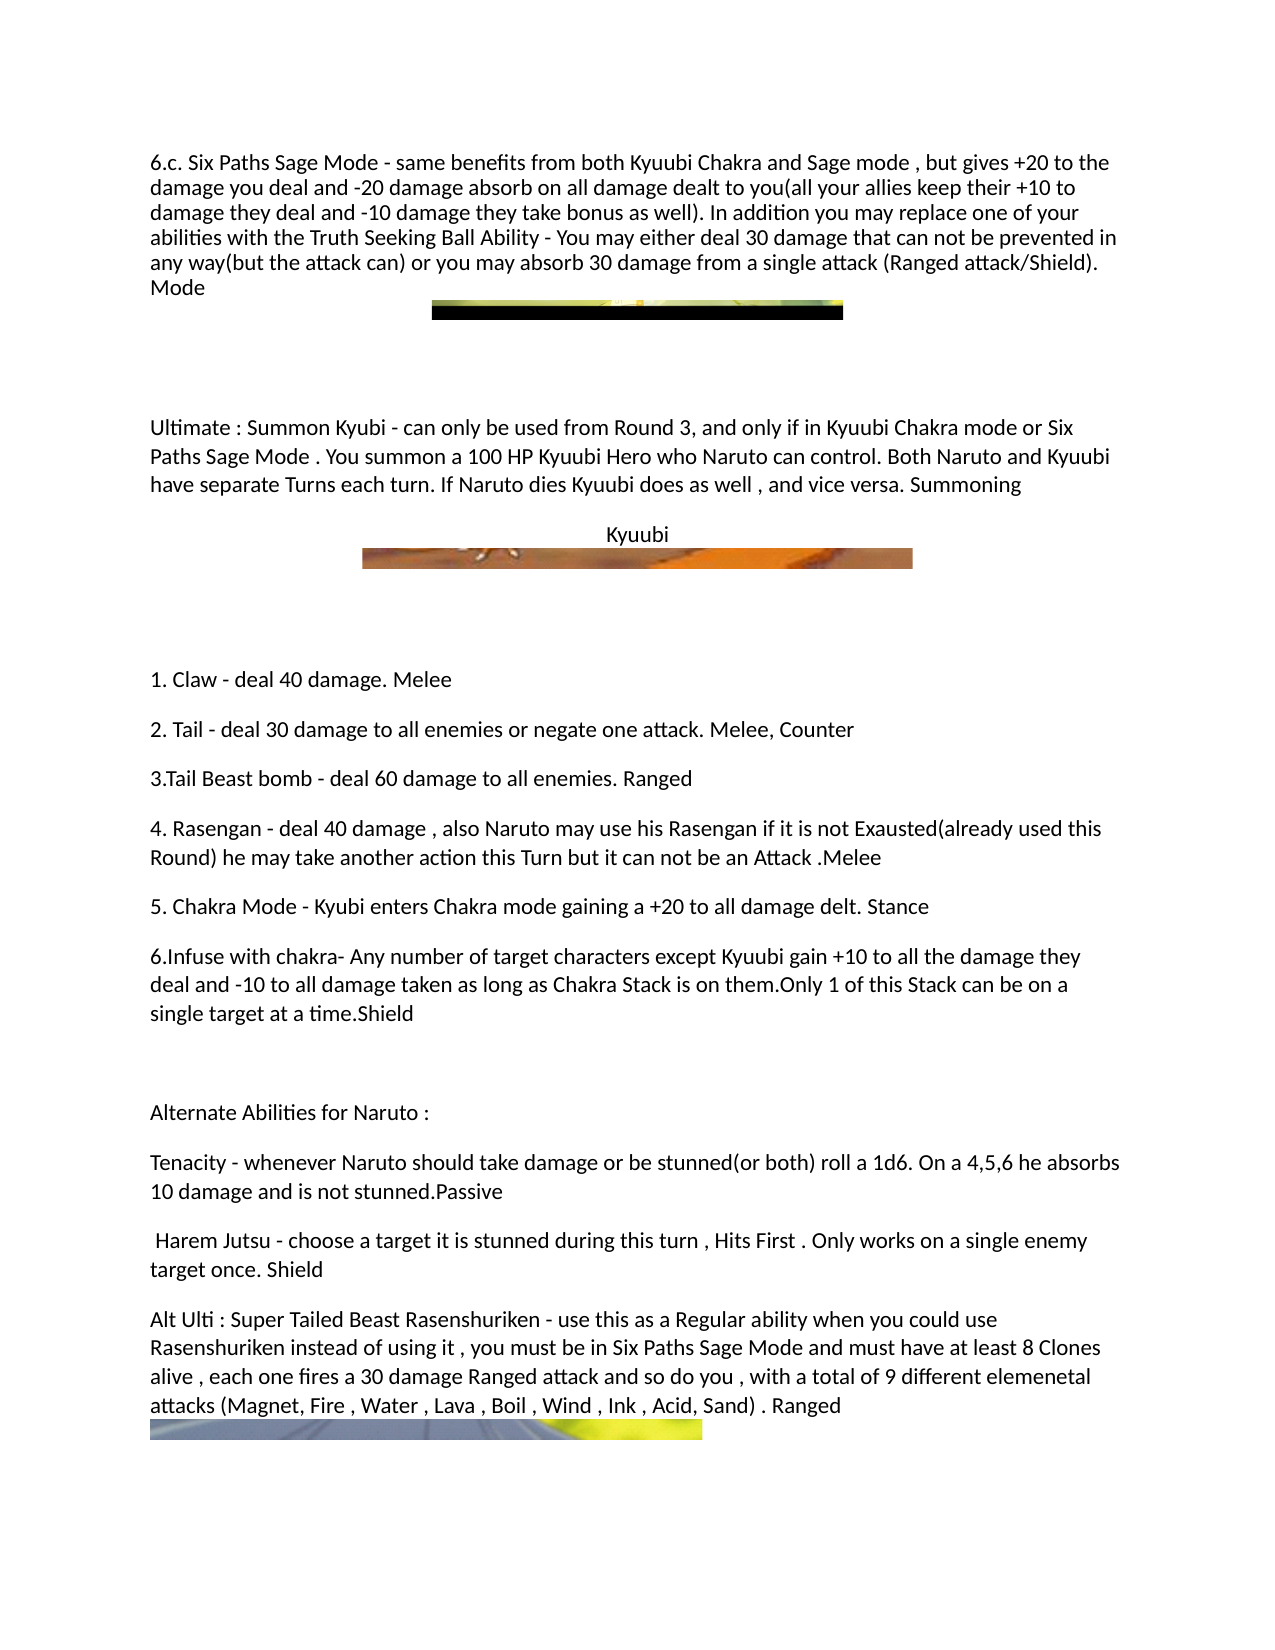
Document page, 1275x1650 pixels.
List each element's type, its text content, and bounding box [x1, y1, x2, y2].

text 5. Chakra Mode - Kyubi enters Chakra mode gaining a +20 to all damage delt. Stance [150, 892, 1125, 920]
text Alternate Abilities for Naruto : [150, 1098, 1125, 1127]
text Kyuubi [150, 519, 1125, 548]
text 6.c. Six Paths Sage Mode - same benefits from both Kyuubi Chakra and Sage mode , but gives +20 to the damage you deal and -20 damage absorb on all damage dealt to you(all your allies keep their +10 to damage they deal and -10 damage they take bonus as well). In addition you may replace one of your abilities with the Truth Seeking Ball Ability - You may either deal 30 damage that can not be prevented in any way(but the attack can) or you may absorb 30 damage from a single attack (Ranged attack/Shield). Mode [150, 150, 1125, 300]
text 2. Tail - deal 30 damage to all enemies or negate one attack. Melee, Counter [150, 714, 1125, 743]
text 6.Infuse with chakra- Any number of target characters except Kyuubi gain +10 to all the damage they deal and -10 to all damage taken as long as Chakra Stack is on them.Only 1 of this Stack can be on a single target at a time.Shield [150, 941, 1125, 1027]
text 3.Tail Beast bomb - deal 60 damage to all enemies. Ranged [150, 764, 1125, 792]
text Tenacity - whenever Naruto should take damage or be stunned(or both) roll a 1d6. On a 4,5,6 he absorbs 10 damage and is not stunned.Passive [150, 1147, 1125, 1205]
text Harem Jutsu - choose a target it is stunned during this turn , Hits First . Only works on a single enemy target once. Shield [150, 1226, 1125, 1283]
text 1. Claw - deal 40 damage. Melee [150, 664, 1125, 693]
text Alt Ulti : Super Tailed Beast Rasenshuriken - use this as a Regular ability when you could use Rasenshuriken instead of using it , you must be in Six Paths Sage Mode and must have at least 8 Clones alive , each one fires a 30 damage Ranged attack and so do you , with a total of 9 different elemenetal attacks (Magnet, Fire , Water , Lava , Boil , Wind , Ink , Acid, Sand) . Ranged [150, 1304, 1125, 1419]
text Ultimate : Summon Kyubi - can only be used from Round 3, and only if in Kyuubi Chakra mode or Six Paths Sage Mode . You summon a 100 HP Kyuubi Hero who Naruto can control. Both Naruto and Kyuubi have separate Turns each turn. If Naruto dies Kyuubi does as well , and vice versa. Summoning [150, 412, 1125, 499]
text 4. Rasengan - deal 40 damage , also Naruto may use his Rasengan if it is not Exausted(already used this Round) he may take another action this Turn but it can not be an Attack .Melee [150, 813, 1125, 871]
